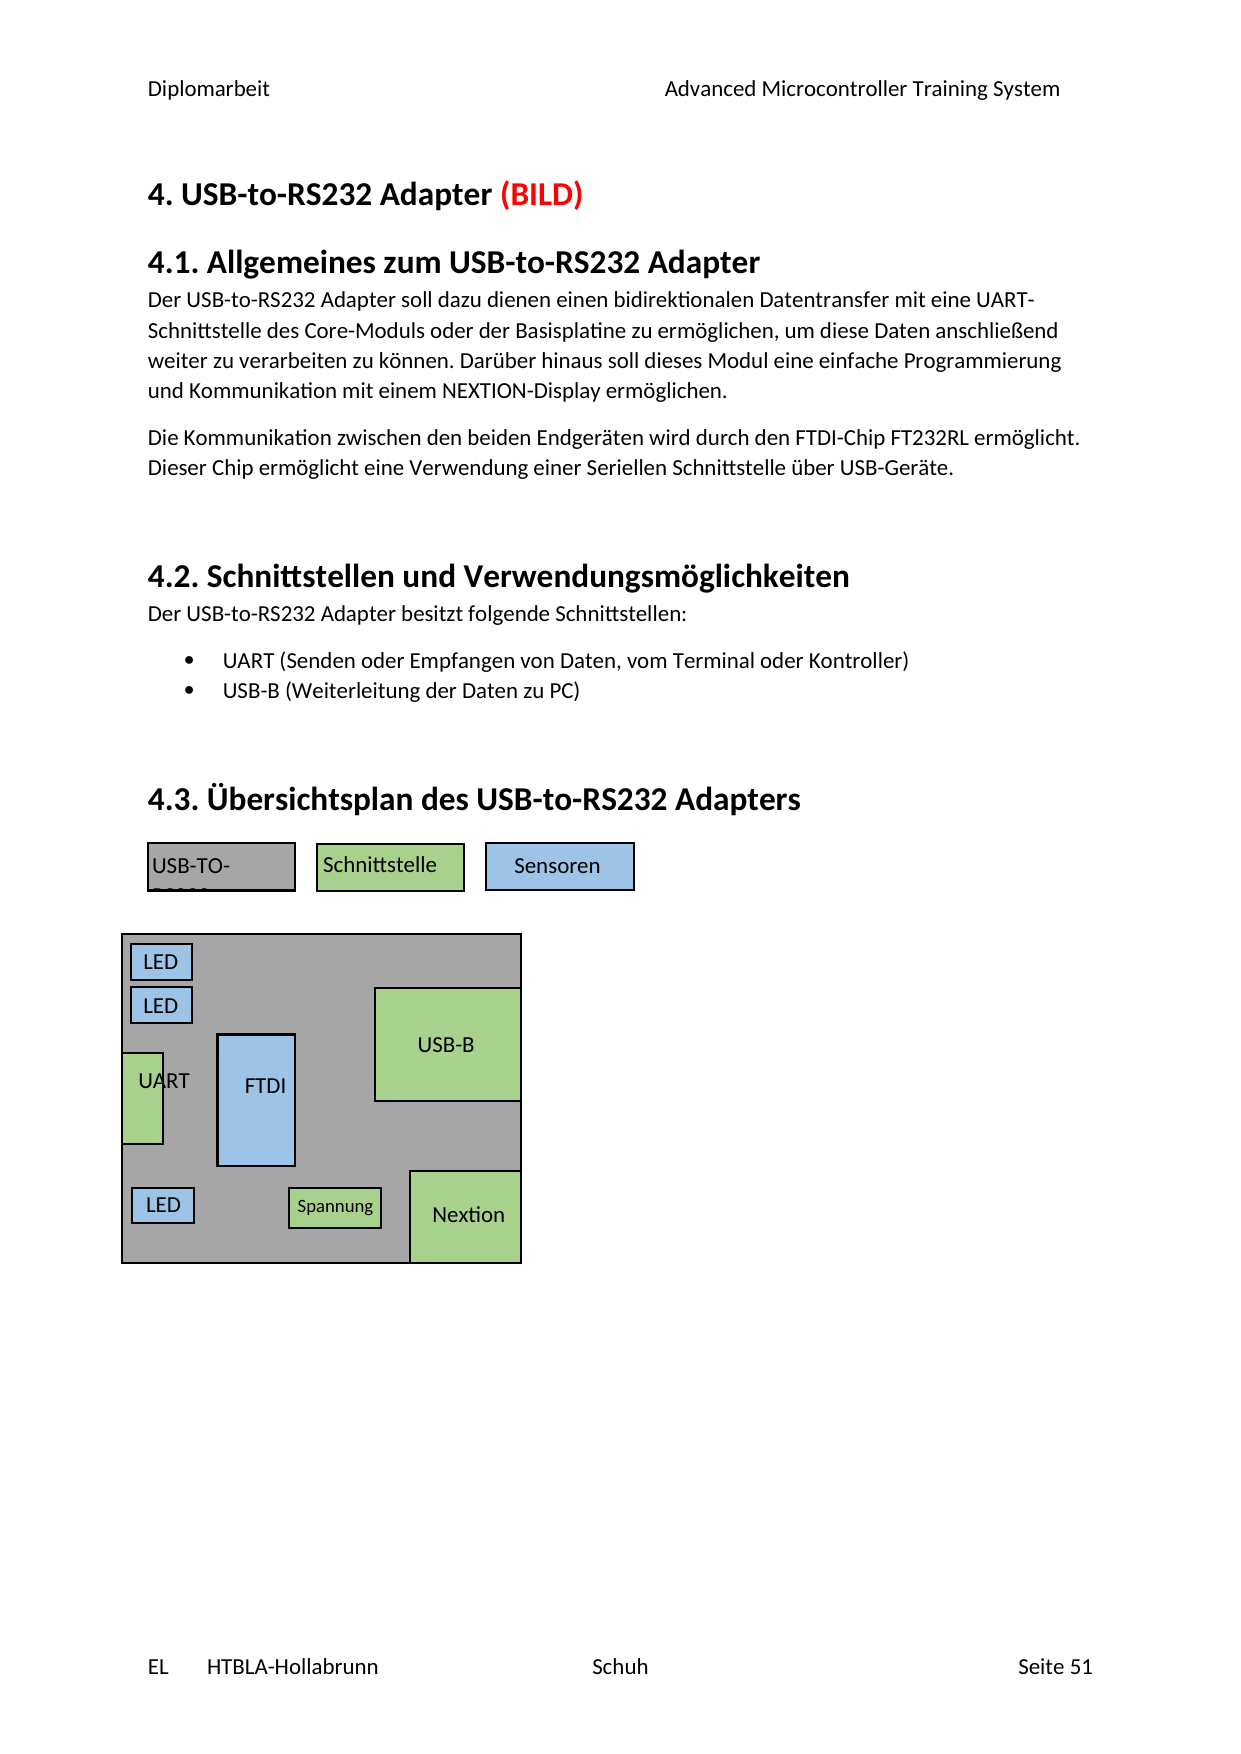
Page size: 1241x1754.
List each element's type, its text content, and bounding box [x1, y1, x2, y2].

list USB-B (Weiterleitung der Daten zu PC) [185, 676, 1093, 704]
text Die Kommunikation zwischen den beiden Endgeräten wird durch den FTDI-Chip FT232RL ermöglicht. Dieser Chip ermöglicht eine Verwendung einer Seriellen Schnittstelle über USB-Geräte. [148, 423, 1093, 481]
subtitle 4.2. Schnittstellen und Verwendungsmöglichkeiten [148, 555, 1093, 596]
subtitle 4. USB-to-RS232 Adapter (BILD) [148, 173, 1093, 213]
list UART (Senden oder Empfangen von Daten, vom Terminal oder Kontroller) [185, 646, 1093, 674]
text Der USB-to-RS232 Adapter soll dazu dienen einen bidirektionalen Datentransfer mit eine UART-Schnittstelle des Core-Moduls oder der Basisplatine zu ermöglichen, um diese Daten anschließend weiter zu verarbeiten zu können. Darüber hinaus soll dieses Modul eine einfache Programmierung und Kommunikation mit einem NEXTION-Display ermöglichen. [148, 286, 1093, 404]
subtitle 4.1. Allgemeines zum USB-to-RS232 Adapter [148, 242, 1093, 282]
text Der USB-to-RS232 Adapter besitzt folgende Schnittstellen: [148, 599, 1093, 627]
subtitle 4.3. Übersichtsplan des USB-to-RS232 Adapters [148, 778, 1093, 819]
